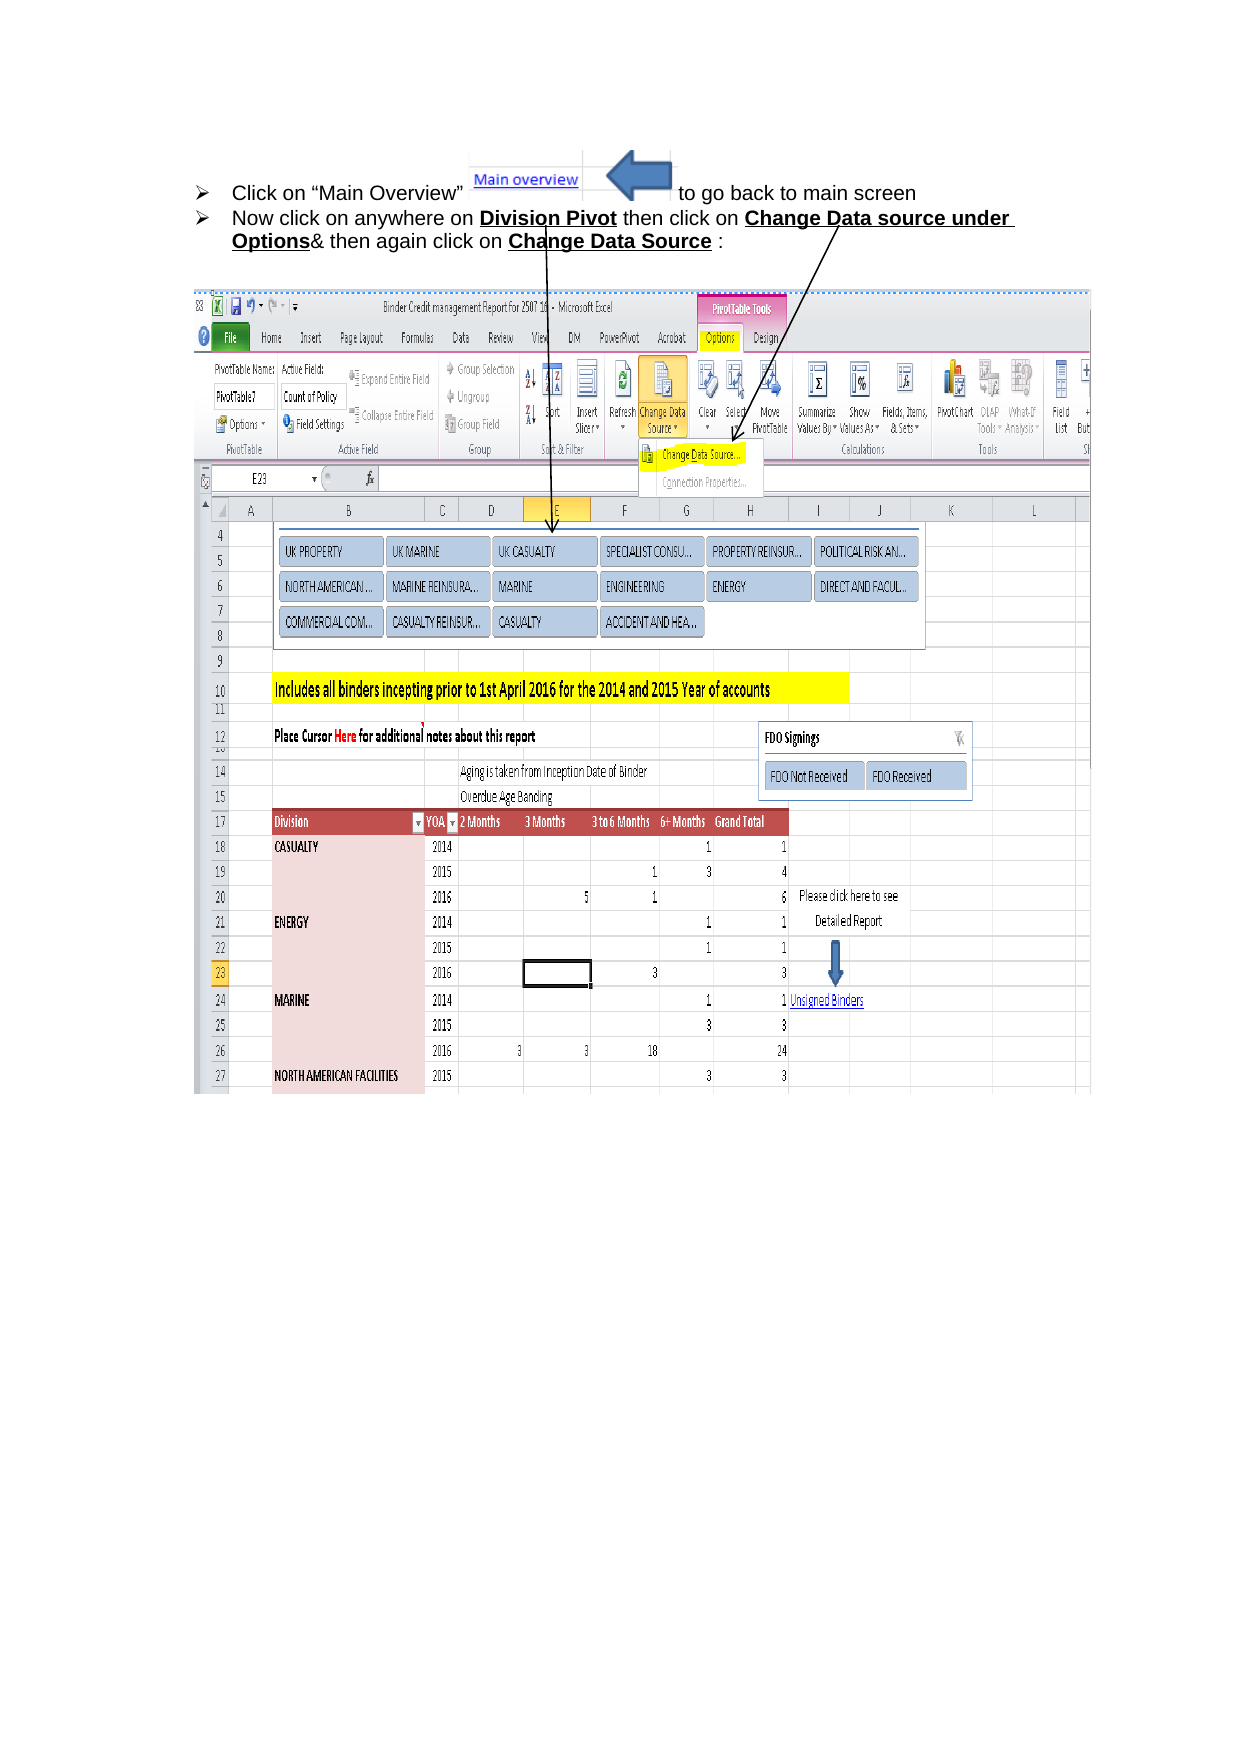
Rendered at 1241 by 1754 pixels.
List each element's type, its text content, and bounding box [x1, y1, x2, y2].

list Now click on anywhere on Division Pivot then click on Change Data source under Options& then again click on Change Data Source : [194, 205, 1090, 253]
picture [468, 150, 678, 201]
list Click on “Main Overview” to go back to main screen [194, 150, 1090, 205]
picture [194, 289, 1092, 1094]
